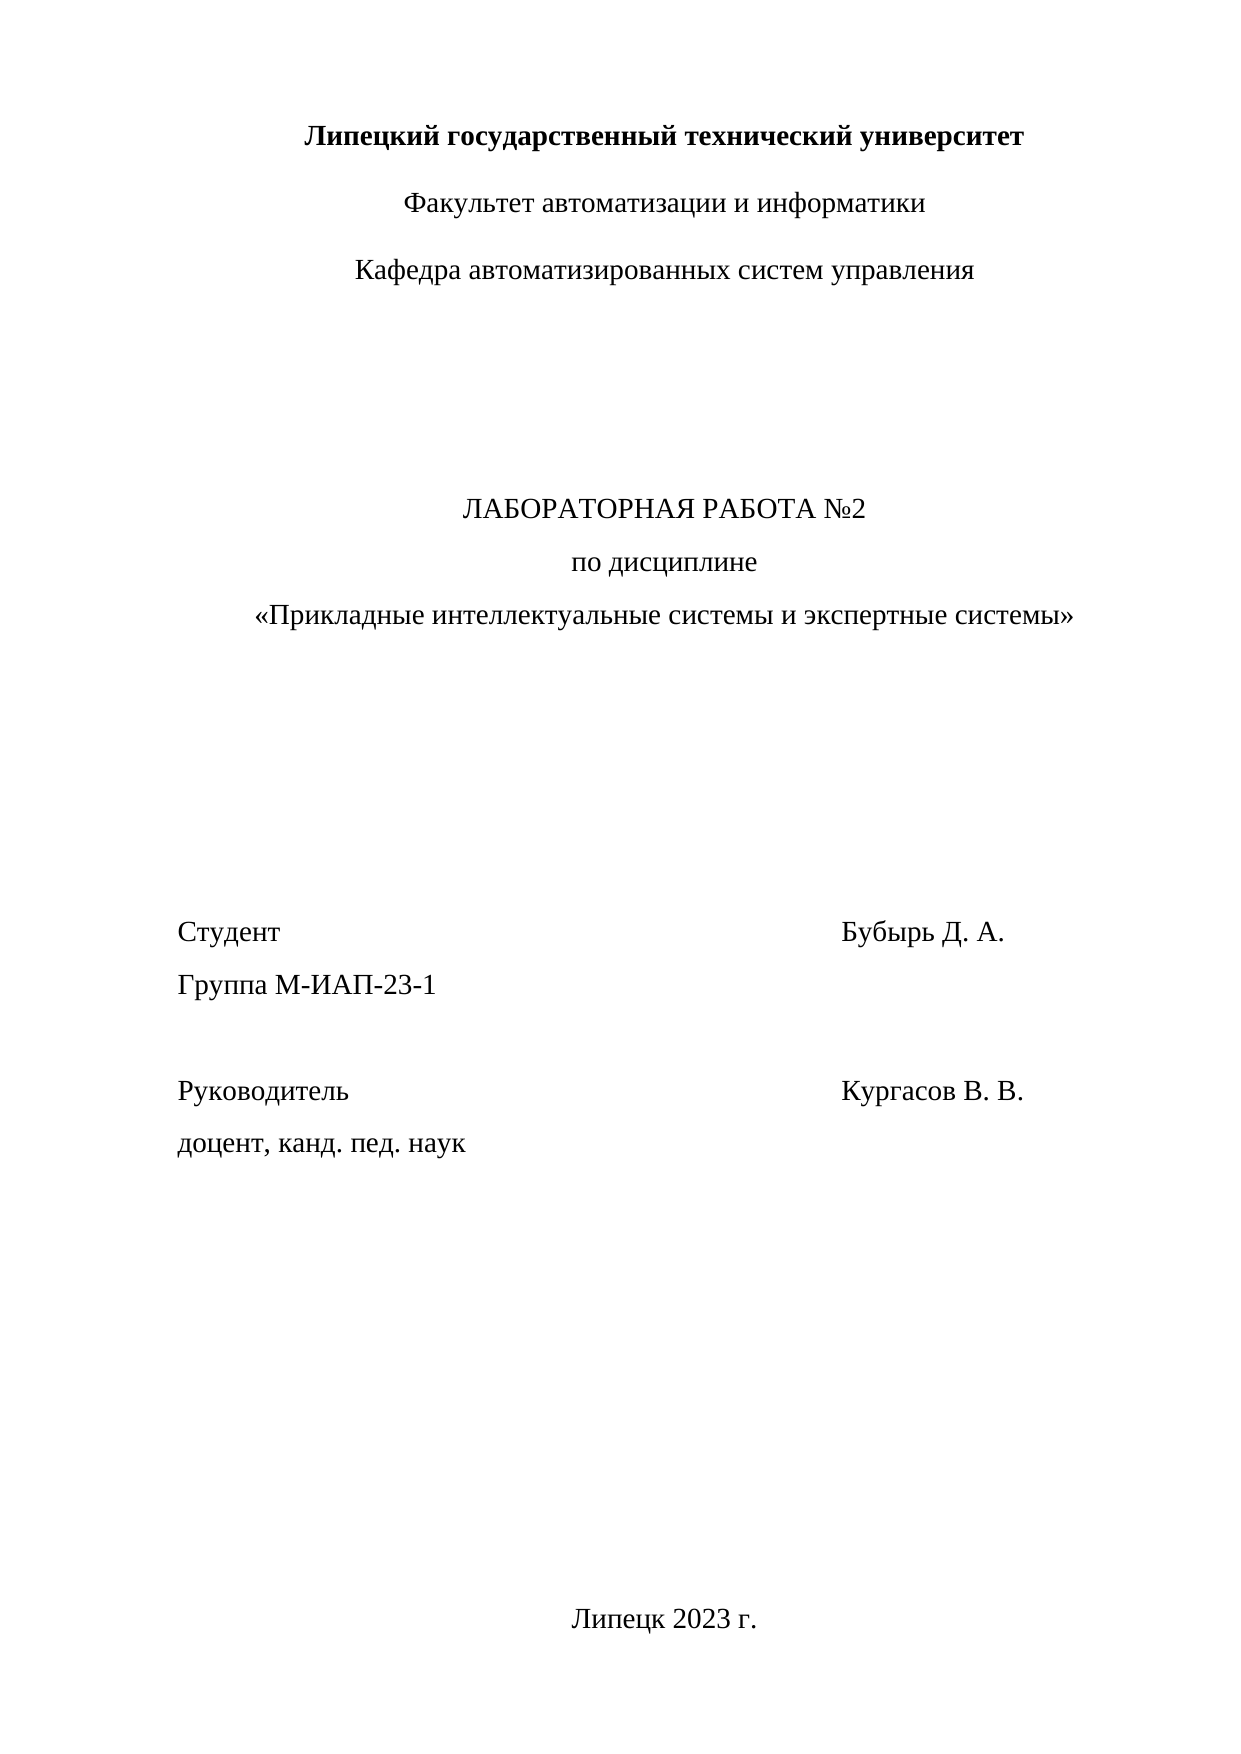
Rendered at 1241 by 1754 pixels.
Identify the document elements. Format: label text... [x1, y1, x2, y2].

text Руководитель Кургасов В. В. [177, 1073, 1152, 1106]
text Группа М-ИАП-23-1 [177, 967, 1152, 1001]
text Факультет автоматизации и информатики [177, 185, 1152, 219]
text ЛАБОРАТОРНАЯ РАБОТА №2 [177, 492, 1152, 525]
text «Прикладные интеллектуальные системы и экспертные системы» [177, 597, 1152, 631]
text по дисциплине [177, 544, 1152, 578]
text доцент, канд. пед. наук [177, 1125, 1152, 1159]
text Кафедра автоматизированных систем управления [177, 252, 1152, 286]
text Липецкий государственный технический университет [177, 118, 1152, 152]
text Липецк 2023 г. [177, 1601, 1152, 1634]
text Студент Бубырь Д. А. [177, 914, 1152, 948]
